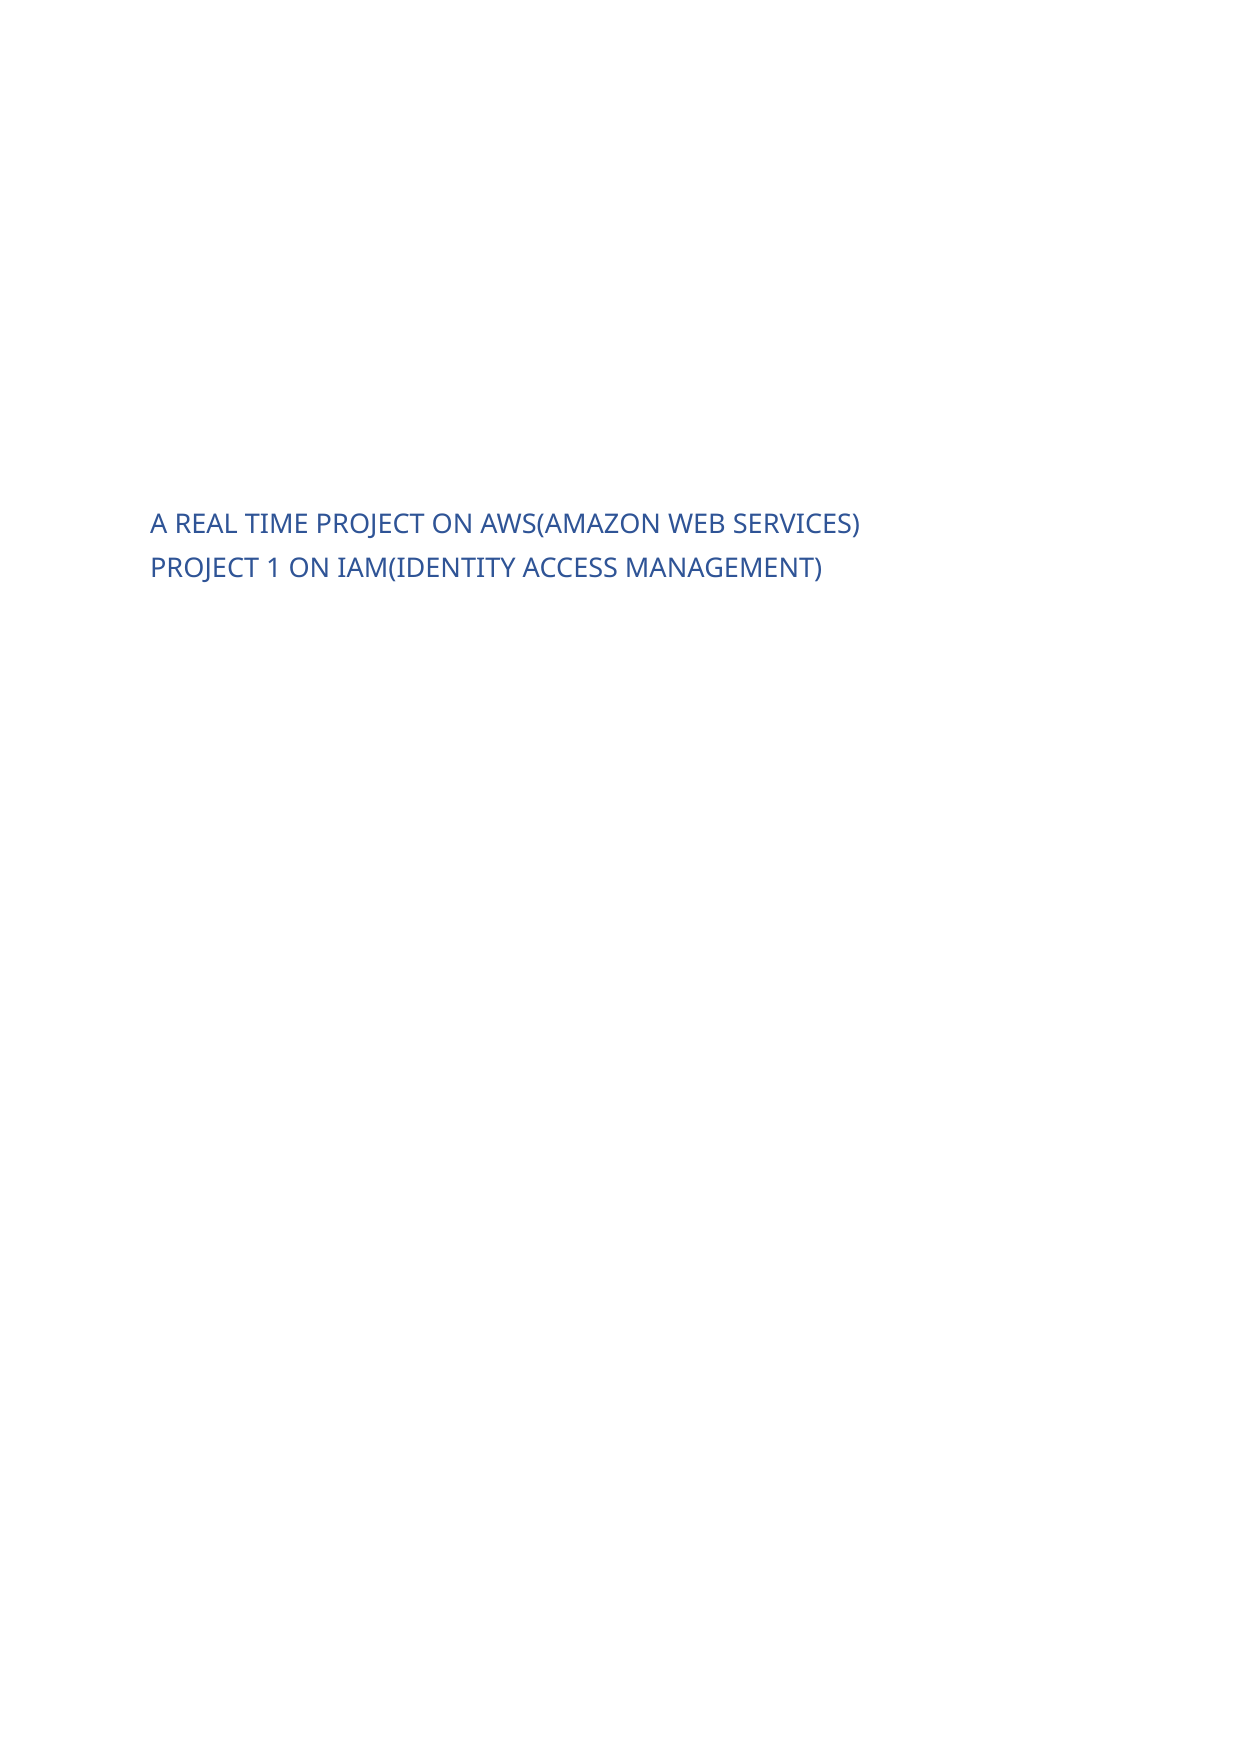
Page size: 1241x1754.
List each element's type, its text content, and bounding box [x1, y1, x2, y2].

subtitle A REAL TIME PROJECT ON AWS(AMAZON WEB SERVICES) [150, 504, 1090, 541]
subtitle PROJECT 1 ON IAM(IDENTITY ACCESS MANAGEMENT) [150, 548, 1090, 585]
